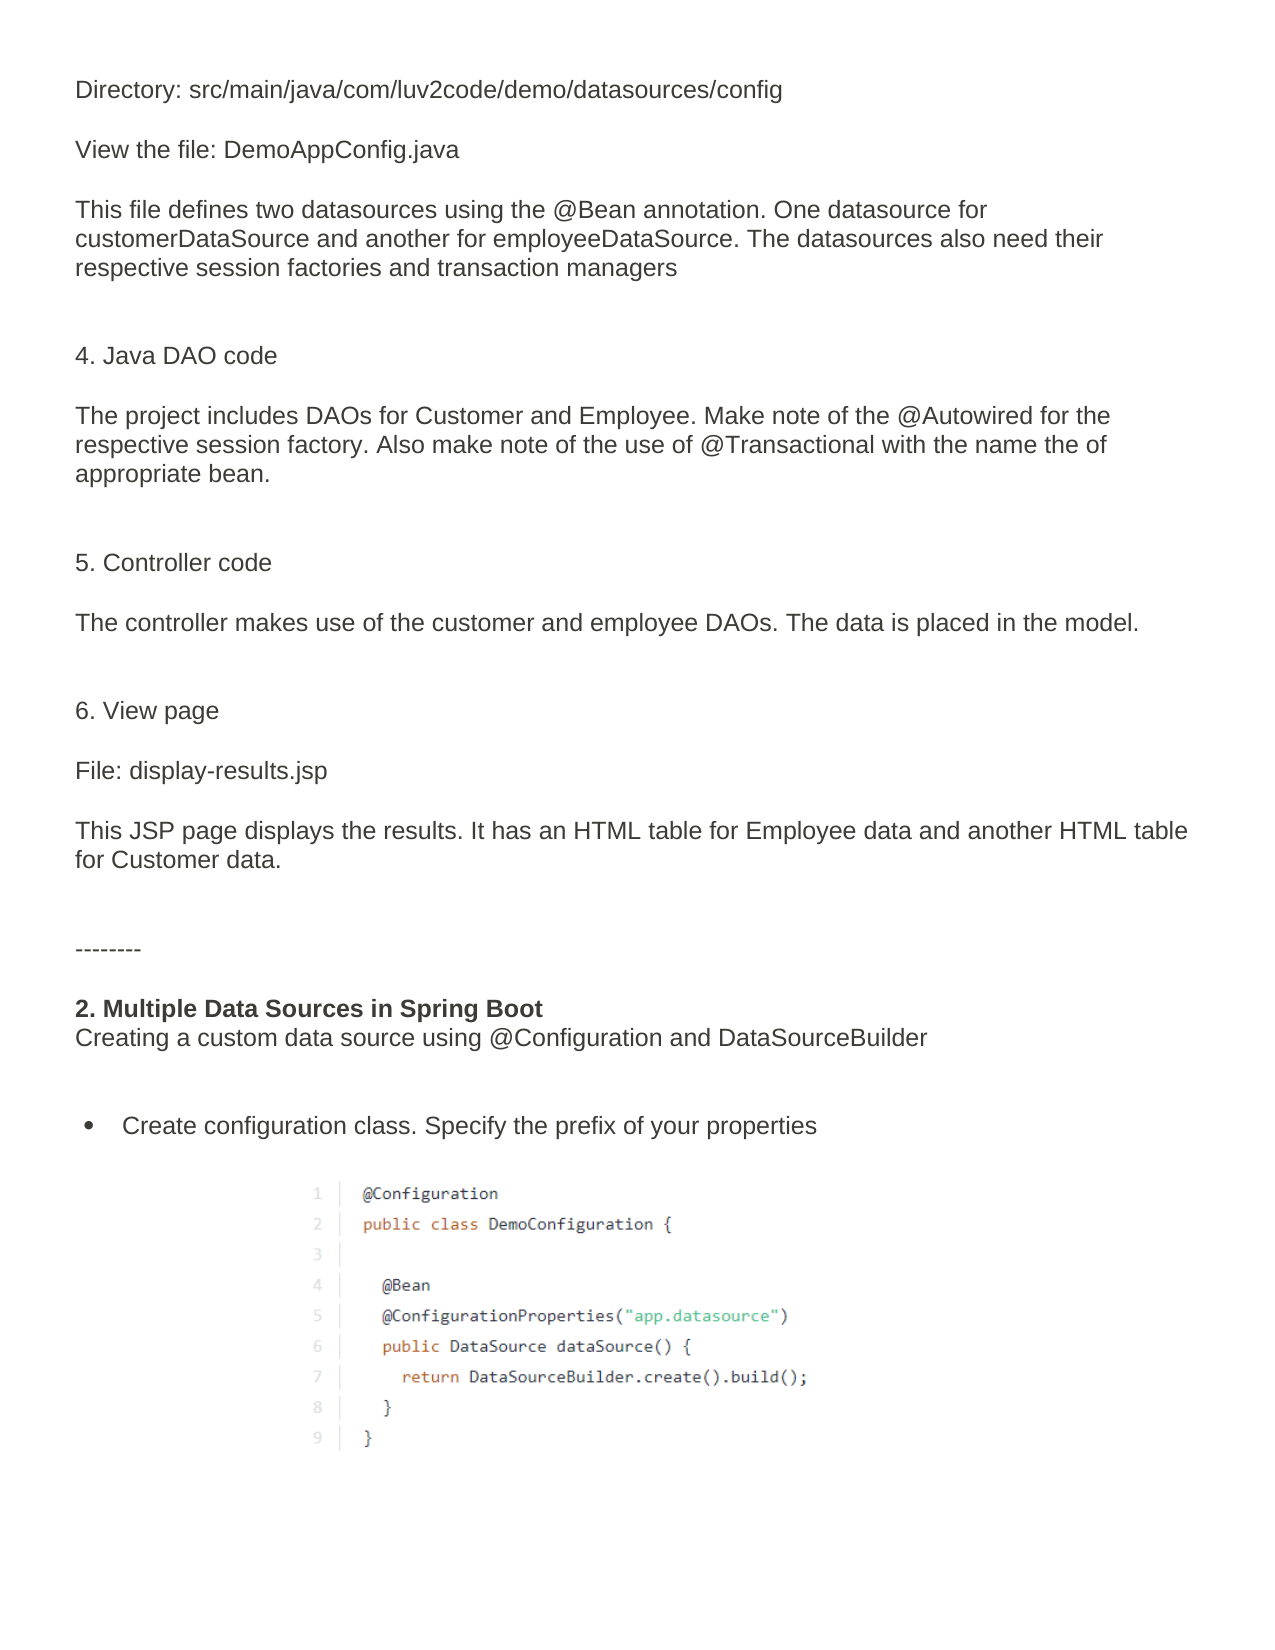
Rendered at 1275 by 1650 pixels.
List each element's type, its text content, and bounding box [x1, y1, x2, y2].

text -------- [75, 934, 1200, 962]
picture [297, 1151, 978, 1480]
text Directory: src/main/java/com/luv2code/demo/datasources/config [75, 75, 1200, 104]
text 5. Controller code [75, 547, 1200, 576]
text 6. View page [75, 696, 1200, 725]
text The project includes DAOs for Customer and Employee. Make note of the @Autowired for the respective session factory. Also make note of the use of @Transactional with the name the of appropriate bean. [75, 401, 1200, 487]
text File: display-results.jsp [75, 756, 1200, 785]
text 2. Multiple Data Sources in Spring Boot [75, 994, 1200, 1022]
text Creating a custom data source using @Configuration and DataSourceBuilder [75, 1022, 1200, 1051]
text 4. Java DAO code [75, 341, 1200, 370]
text This file defines two datasources using the @Bean annotation. One datasource for customerDataSource and another for employeeDataSource. The datasources also need their respective session factories and transaction managers [75, 195, 1200, 281]
text This JSP page displays the results. It has an HTML table for Employee data and another HTML table for Customer data. [75, 816, 1200, 874]
list Create configuration class. Specify the prefix of your properties [84, 1111, 1200, 1140]
text View the file: DemoAppConfig.java [75, 135, 1200, 164]
text The controller makes use of the customer and employee DAOs. The data is placed in the model. [75, 607, 1200, 636]
